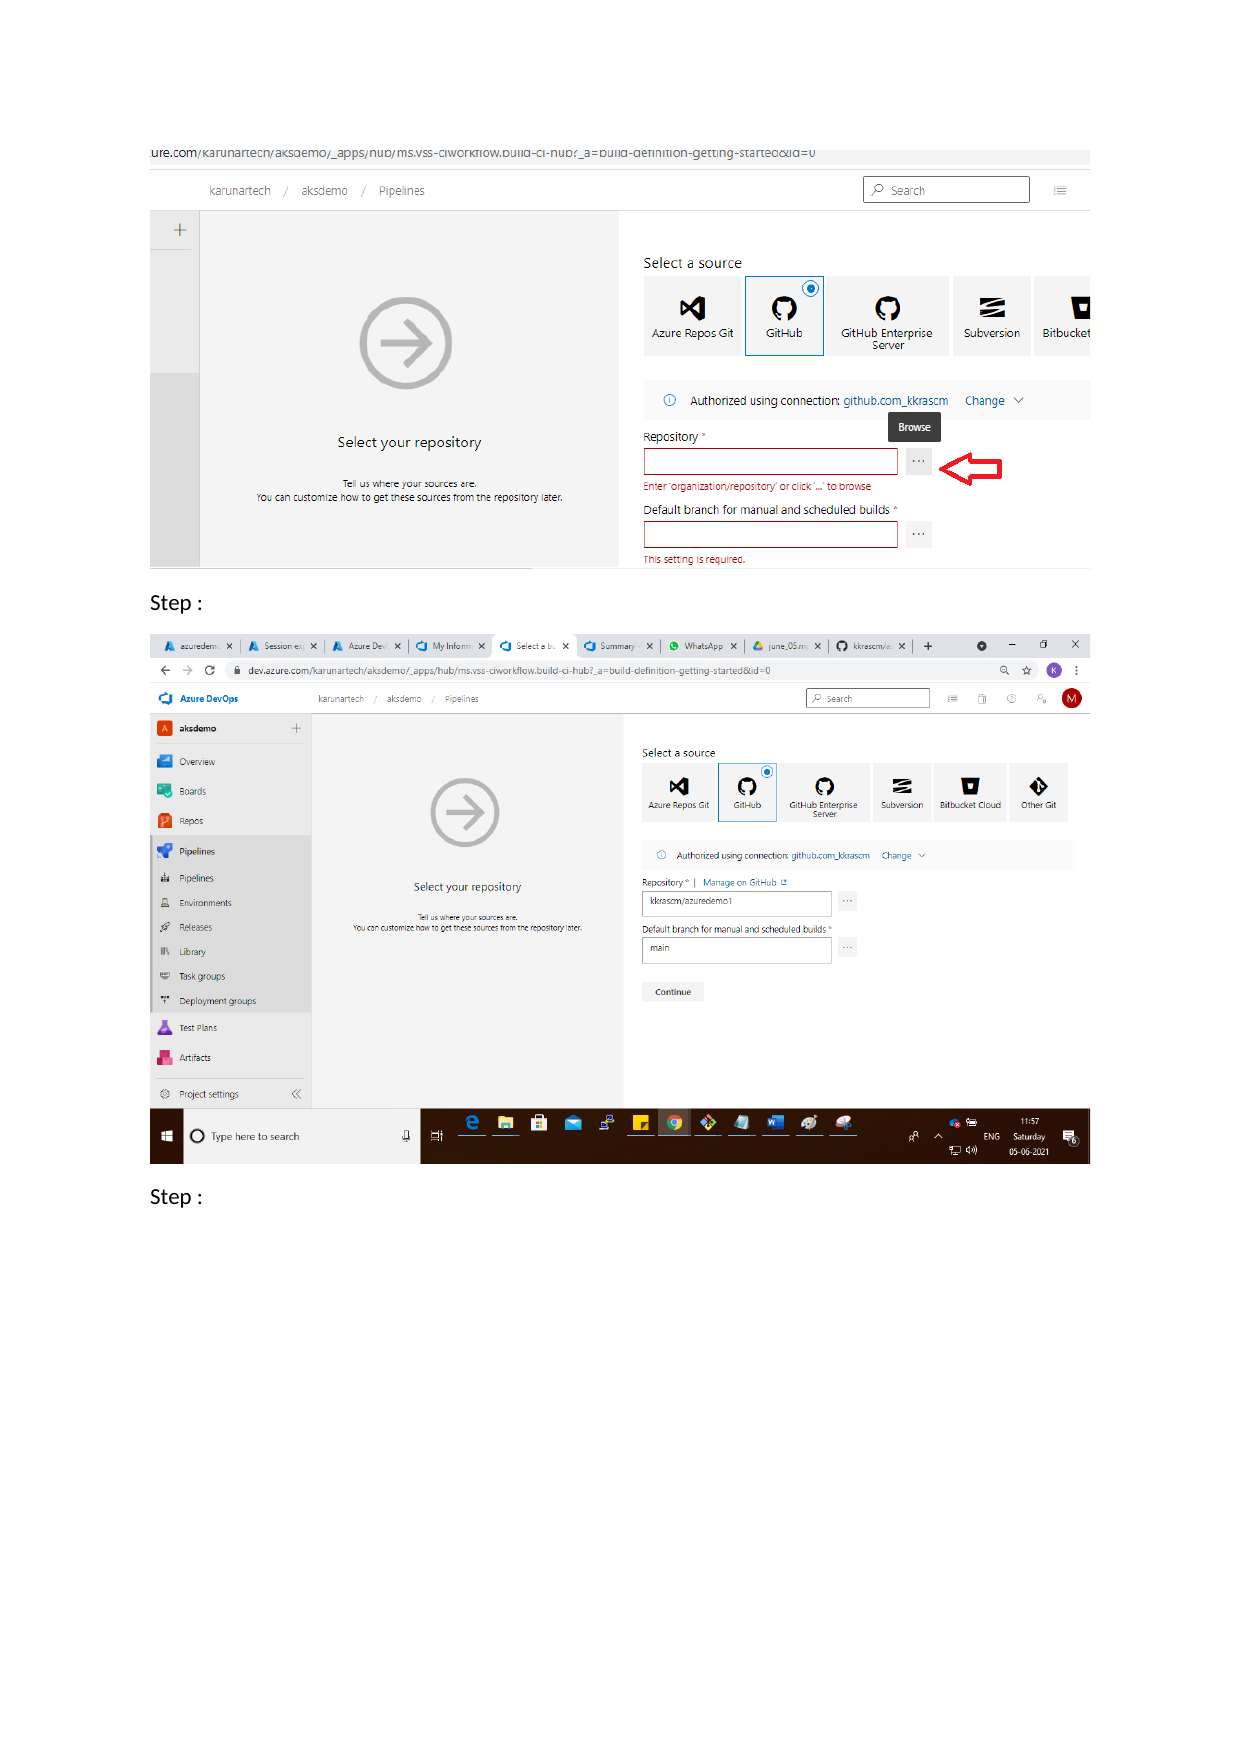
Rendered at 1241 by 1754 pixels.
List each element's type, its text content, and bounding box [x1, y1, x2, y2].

picture [150, 634, 1091, 1164]
picture [150, 150, 1091, 569]
text Step : [150, 588, 1090, 616]
text Step : [150, 1182, 1090, 1210]
